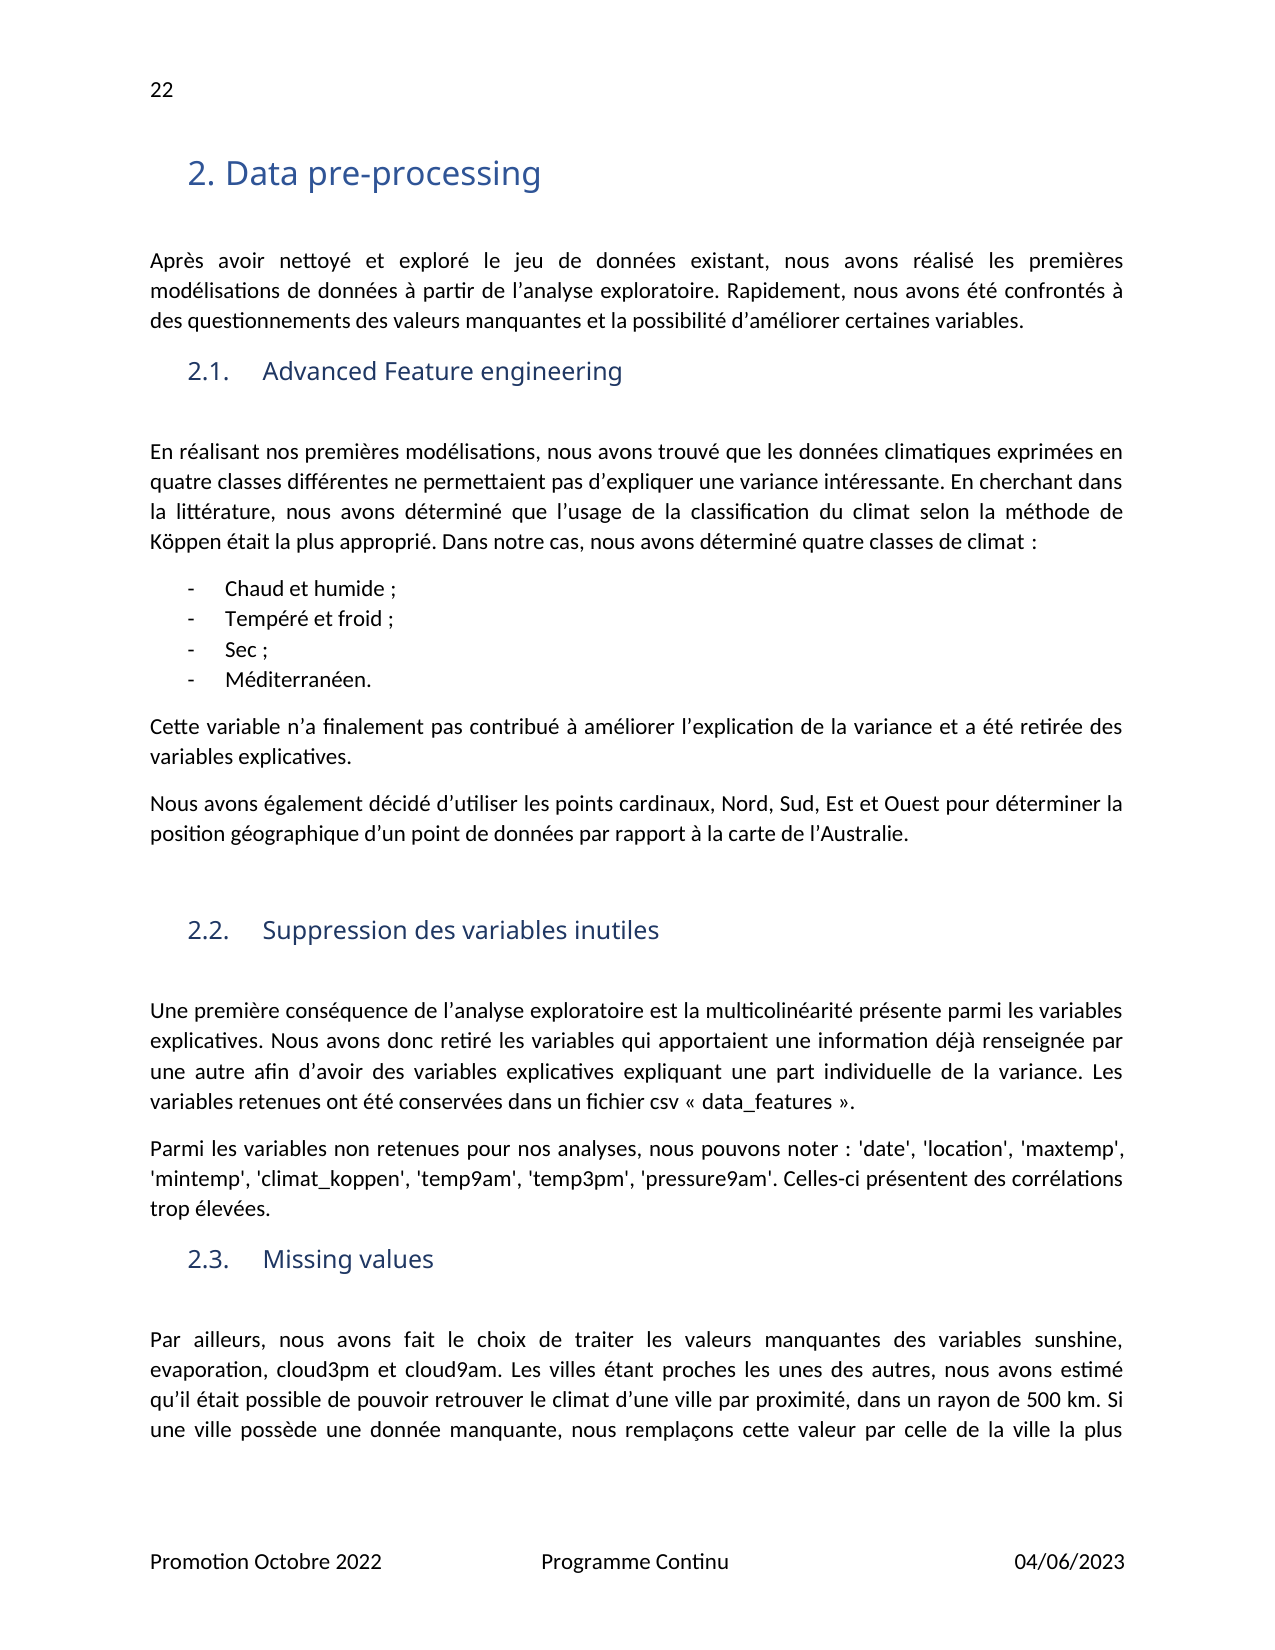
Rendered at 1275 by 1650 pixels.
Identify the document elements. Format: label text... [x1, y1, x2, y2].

subtitle Missing values [187, 1241, 1125, 1275]
subtitle Advanced Feature engineering [187, 353, 1125, 387]
list Chaud et humide ; [187, 574, 1125, 602]
text Cette variable n’a finalement pas contribué à améliorer l’explication de la variance et a été retirée des variables explicatives. [150, 712, 1125, 770]
subtitle Data pre-processing [187, 150, 1125, 195]
text Parmi les variables non retenues pour nos analyses, nous pouvons noter : 'date', 'location', 'maxtemp', 'mintemp', 'climat_koppen', 'temp9am', 'temp3pm', 'pressure9am'. Celles-ci présentent des corrélations trop élevées. [150, 1134, 1125, 1222]
text Nous avons également décidé d’utiliser les points cardinaux, Nord, Sud, Est et Ouest pour déterminer la position géographique d’un point de données par rapport à la carte de l’Australie. [150, 789, 1125, 847]
subtitle Suppression des variables inutiles [187, 913, 1125, 947]
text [150, 1325, 1125, 1443]
text Après avoir nettoyé et exploré le jeu de données existant, nous avons réalisé les premières modélisations de données à partir de l’analyse exploratoire. Rapidement, nous avons été confrontés à des questionnements des valeurs manquantes et la possibilité d’améliorer certaines variables. [150, 246, 1125, 334]
text Une première conséquence de l’analyse exploratoire est la multicolinéarité présente parmi les variables explicatives. Nous avons donc retiré les variables qui apportaient une information déjà renseignée par une autre afin d’avoir des variables explicatives expliquant une part individuelle de la variance. Les variables retenues ont été conservées dans un fichier csv « data_features ». [150, 996, 1125, 1115]
list Tempéré et froid ; [187, 604, 1125, 632]
list Méditerranéen. [187, 665, 1125, 693]
text En réalisant nos premières modélisations, nous avons trouvé que les données climatiques exprimées en quatre classes différentes ne permettaient pas d’expliquer une variance intéressante. En cherchant dans la littérature, nous avons déterminé que l’usage de la classification du climat selon la méthode de Köppen était la plus approprié. Dans notre cas, nous avons déterminé quatre classes de climat : [150, 437, 1125, 555]
list Sec ; [187, 635, 1125, 663]
